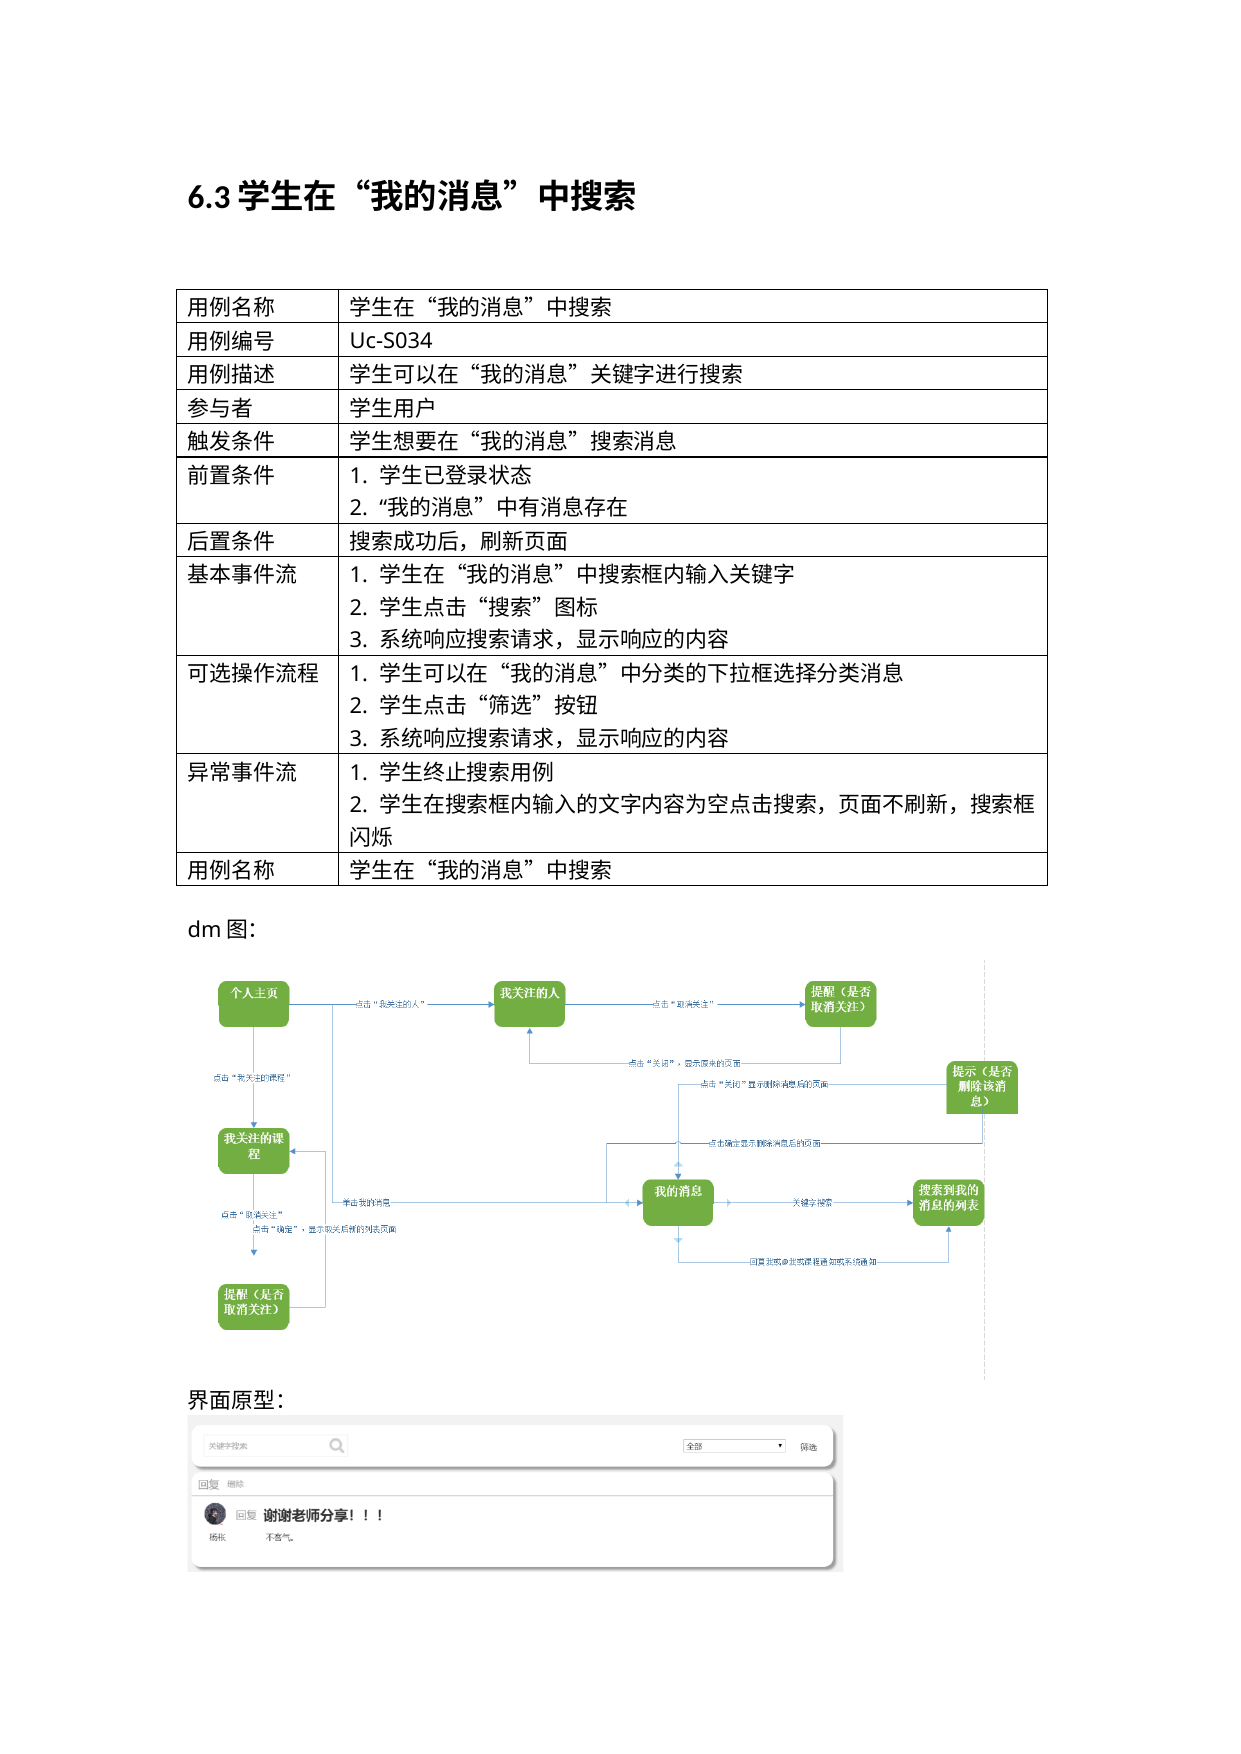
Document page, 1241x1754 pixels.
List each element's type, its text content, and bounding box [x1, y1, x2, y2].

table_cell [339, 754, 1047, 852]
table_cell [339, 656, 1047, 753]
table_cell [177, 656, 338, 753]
picture [187, 960, 1053, 1380]
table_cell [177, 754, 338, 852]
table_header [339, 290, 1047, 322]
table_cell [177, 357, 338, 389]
picture [187, 1415, 844, 1572]
text 界面原型： [187, 1383, 1053, 1416]
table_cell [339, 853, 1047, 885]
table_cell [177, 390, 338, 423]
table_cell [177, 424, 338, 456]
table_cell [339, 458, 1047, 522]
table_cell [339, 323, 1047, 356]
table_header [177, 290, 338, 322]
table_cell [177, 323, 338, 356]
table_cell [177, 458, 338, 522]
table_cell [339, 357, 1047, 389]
subtitle 6.3学生在“我的消息”中搜索 [187, 162, 1053, 227]
subtitle dm图： [187, 911, 1053, 944]
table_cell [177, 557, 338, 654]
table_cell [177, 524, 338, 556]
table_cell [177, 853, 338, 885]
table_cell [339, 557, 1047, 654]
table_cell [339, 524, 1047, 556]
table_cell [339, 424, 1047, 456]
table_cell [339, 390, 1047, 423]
